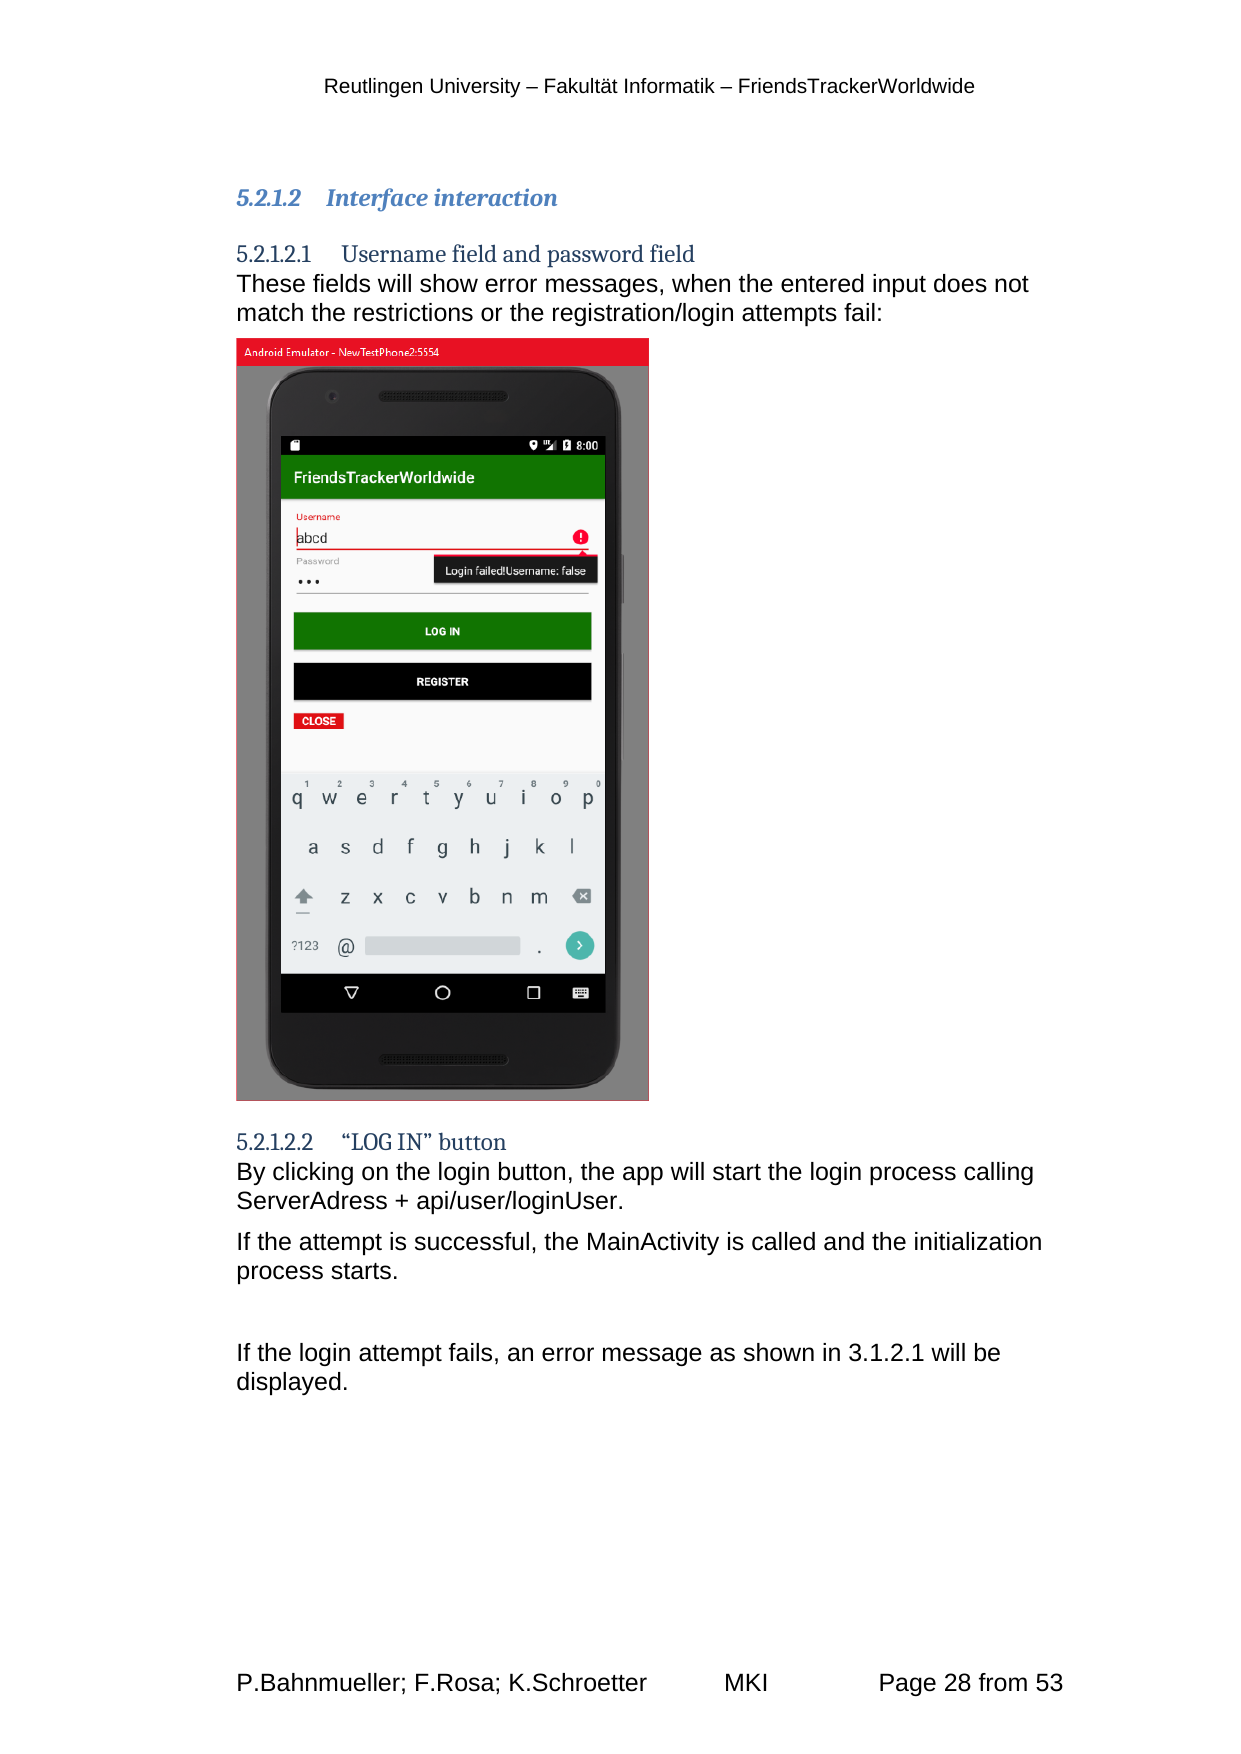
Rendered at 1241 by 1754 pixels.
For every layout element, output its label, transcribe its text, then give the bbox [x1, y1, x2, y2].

subtitle “LOG IN” button [236, 1122, 1063, 1157]
picture [236, 338, 649, 1101]
text If the login attempt fails, an error message as shown in 3.1.2.1 will be displayed. [236, 1338, 1063, 1396]
text If the attempt is successful, the MainActivity is called and the initialization process starts. [236, 1227, 1063, 1284]
subtitle Interface interaction [236, 177, 1063, 213]
subtitle Username field and password field [236, 233, 1063, 269]
text By clicking on the login button, the app will start the login process calling ServerAdress + api/user/loginUser. [236, 1157, 1063, 1214]
text These fields will show error messages, when the entered input does not match the restrictions or the registration/login attempts fail: [236, 269, 1063, 326]
